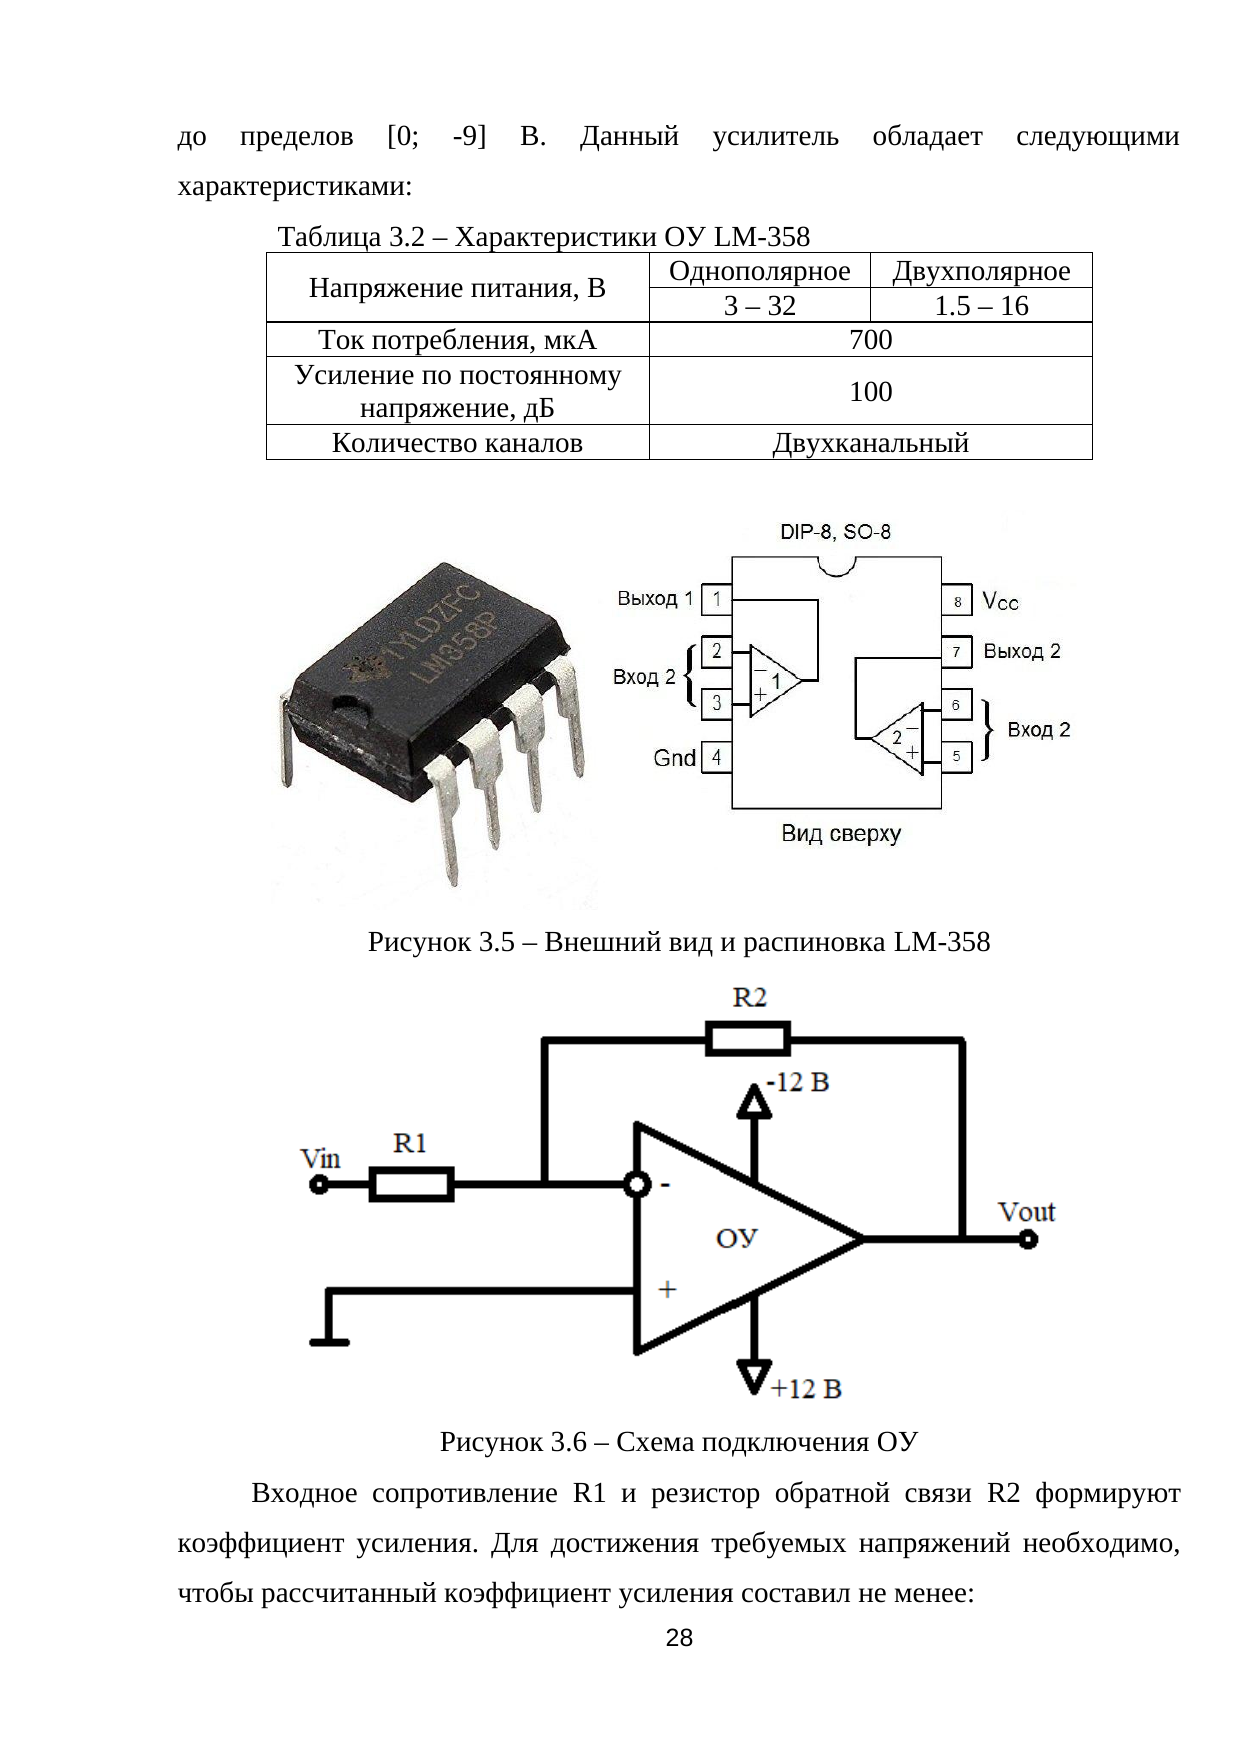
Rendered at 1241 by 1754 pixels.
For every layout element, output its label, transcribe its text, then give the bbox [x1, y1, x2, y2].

table_cell Усиление по постоянному напряжение, дБ [267, 357, 649, 424]
list Рисунок 3.6 – Схема подключения ОУ [177, 1424, 1181, 1458]
table_cell Двухканальный [650, 425, 1092, 459]
table_cell 700 [650, 323, 1092, 356]
table_cell 1.5 – 16 [871, 288, 1092, 321]
picture [271, 510, 1088, 910]
table_cell 3 – 32 [650, 288, 870, 321]
table_cell Однополярное [650, 253, 870, 287]
list Входное сопротивление R1 и резистор обратной связи R2 формируют коэффициент усиления. Для достижения требуемых напряжений необходимо, чтобы рассчитанный коэффициент усиления составил не менее: [177, 1475, 1181, 1609]
table_cell 100 [650, 357, 1092, 424]
table_header Таблица 3.2 – Характеристики ОУ LM-358 [266, 219, 1092, 252]
list Рисунок 3.5 – Внешний вид и распиновка LM-358 [177, 924, 1181, 958]
table_cell Количество каналов [267, 425, 649, 459]
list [177, 118, 1181, 202]
picture [297, 974, 1062, 1411]
table_cell Ток потребления, мкА [267, 323, 649, 356]
table_cell Двухполярное [871, 253, 1092, 287]
table_cell Напряжение питания, В [267, 253, 649, 321]
